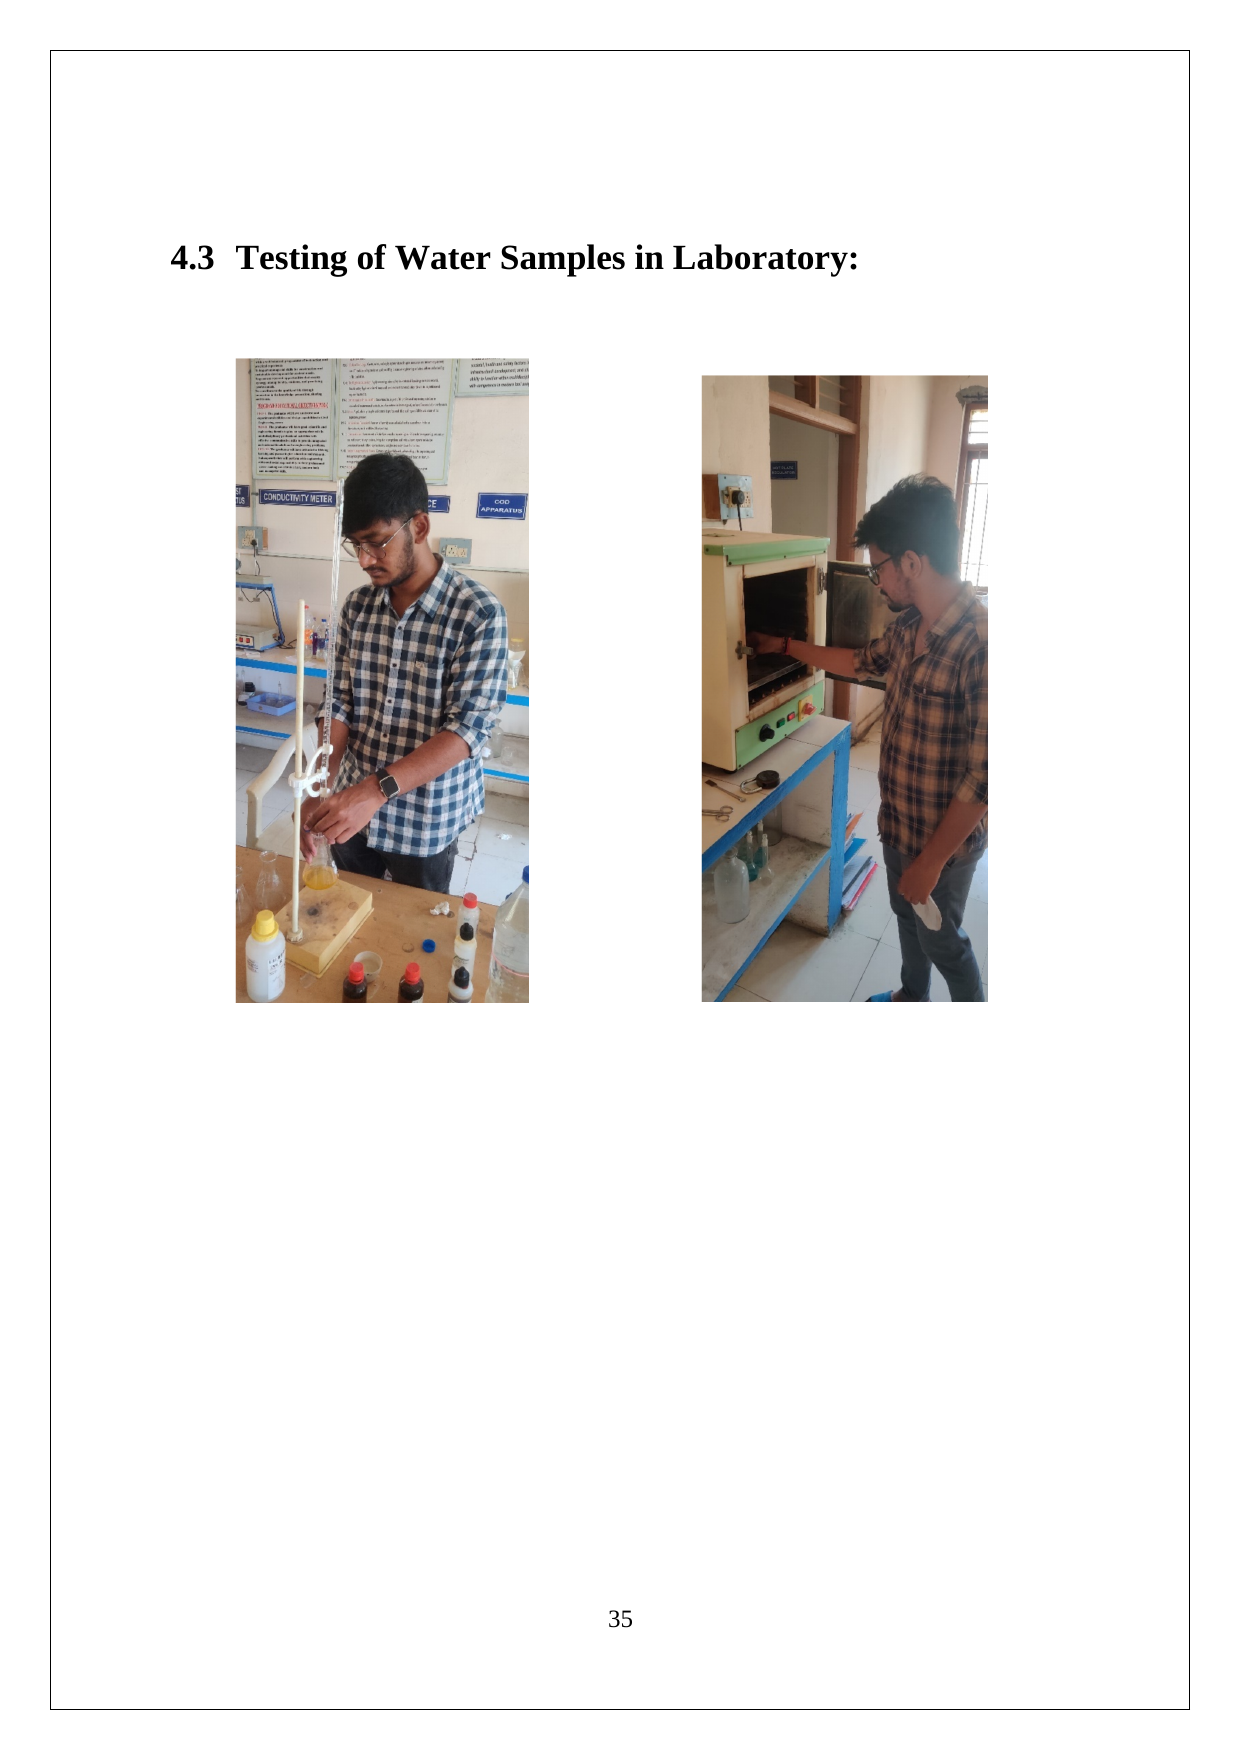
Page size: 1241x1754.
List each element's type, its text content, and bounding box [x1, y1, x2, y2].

picture [702, 376, 988, 1002]
list Testing of Water Samples in Laboratory: [170, 236, 1108, 277]
picture [236, 359, 529, 1002]
